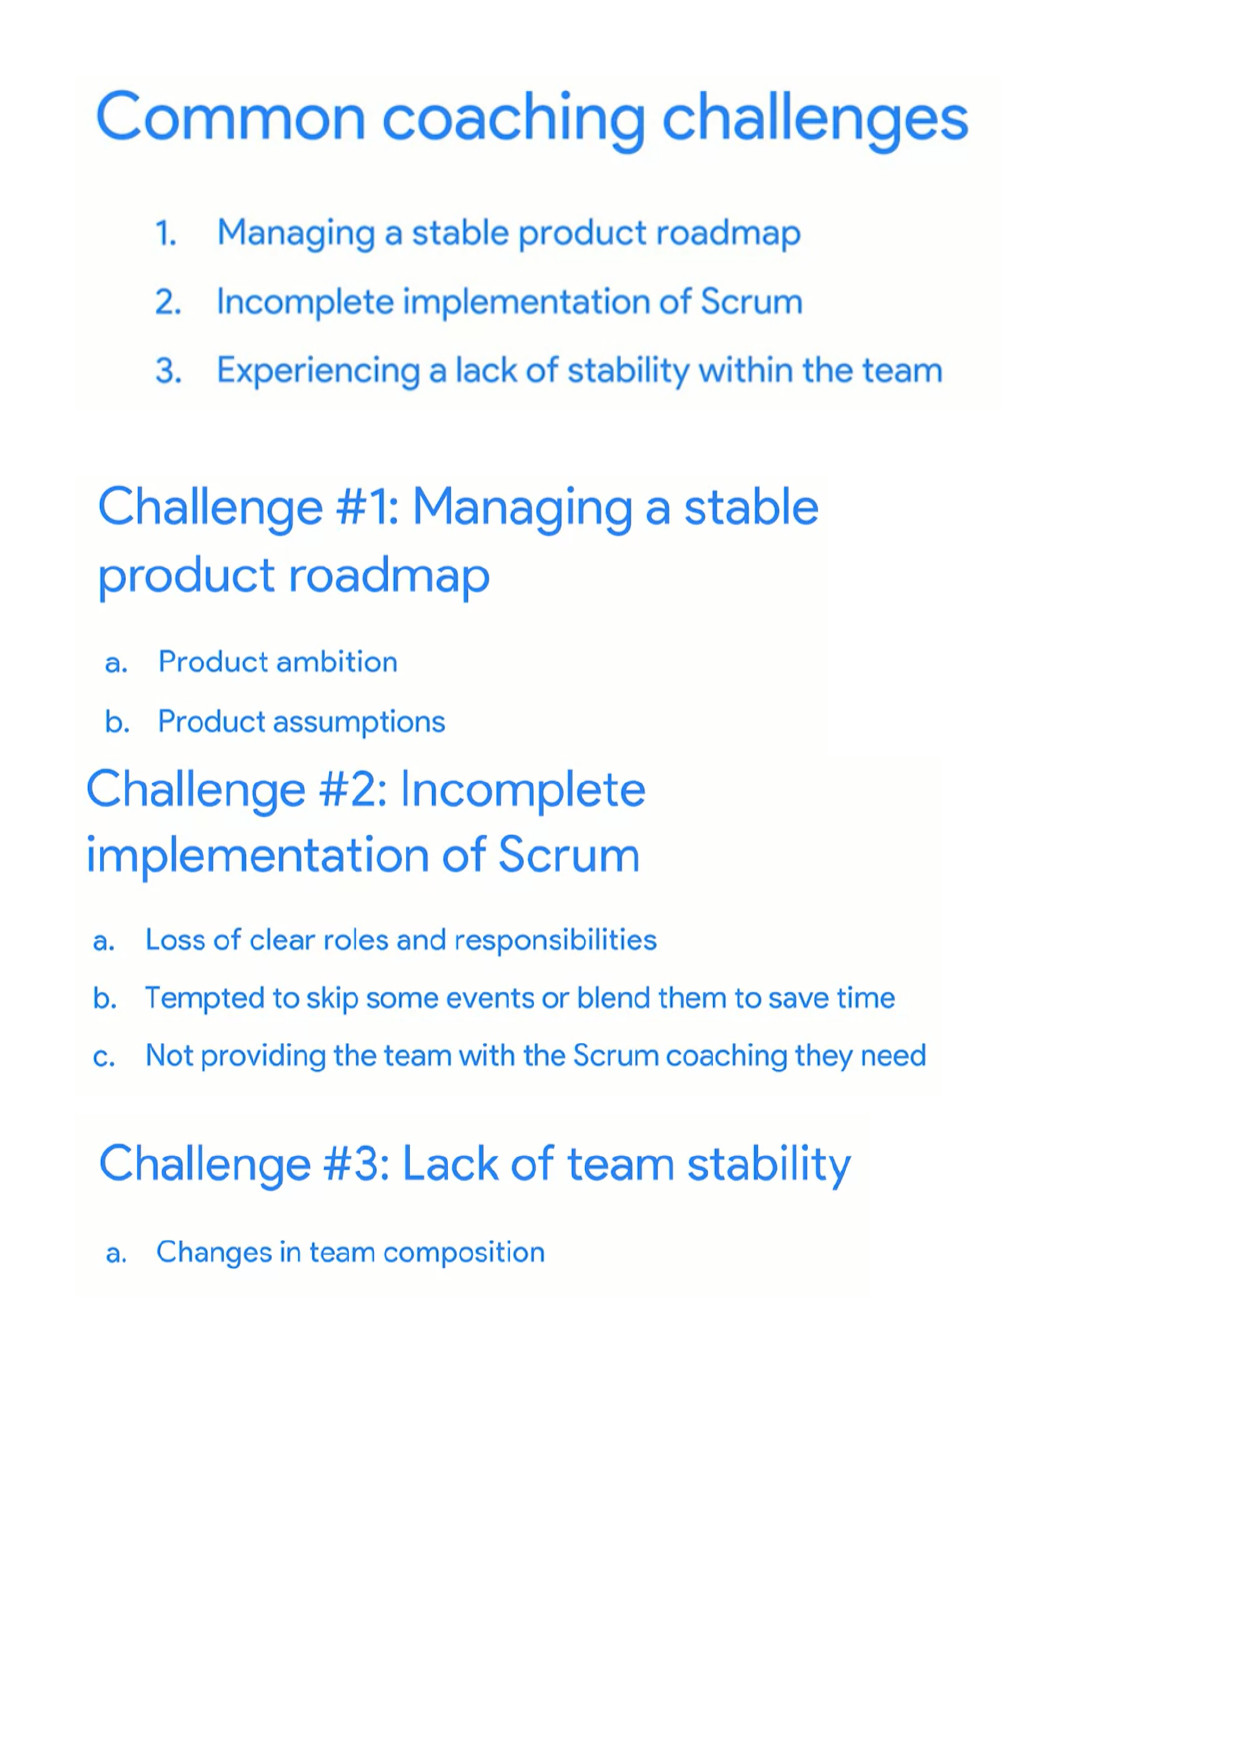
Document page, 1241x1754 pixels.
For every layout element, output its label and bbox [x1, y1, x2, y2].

picture [75, 756, 942, 1096]
picture [75, 475, 828, 755]
picture [75, 1114, 870, 1297]
picture [75, 75, 1002, 410]
